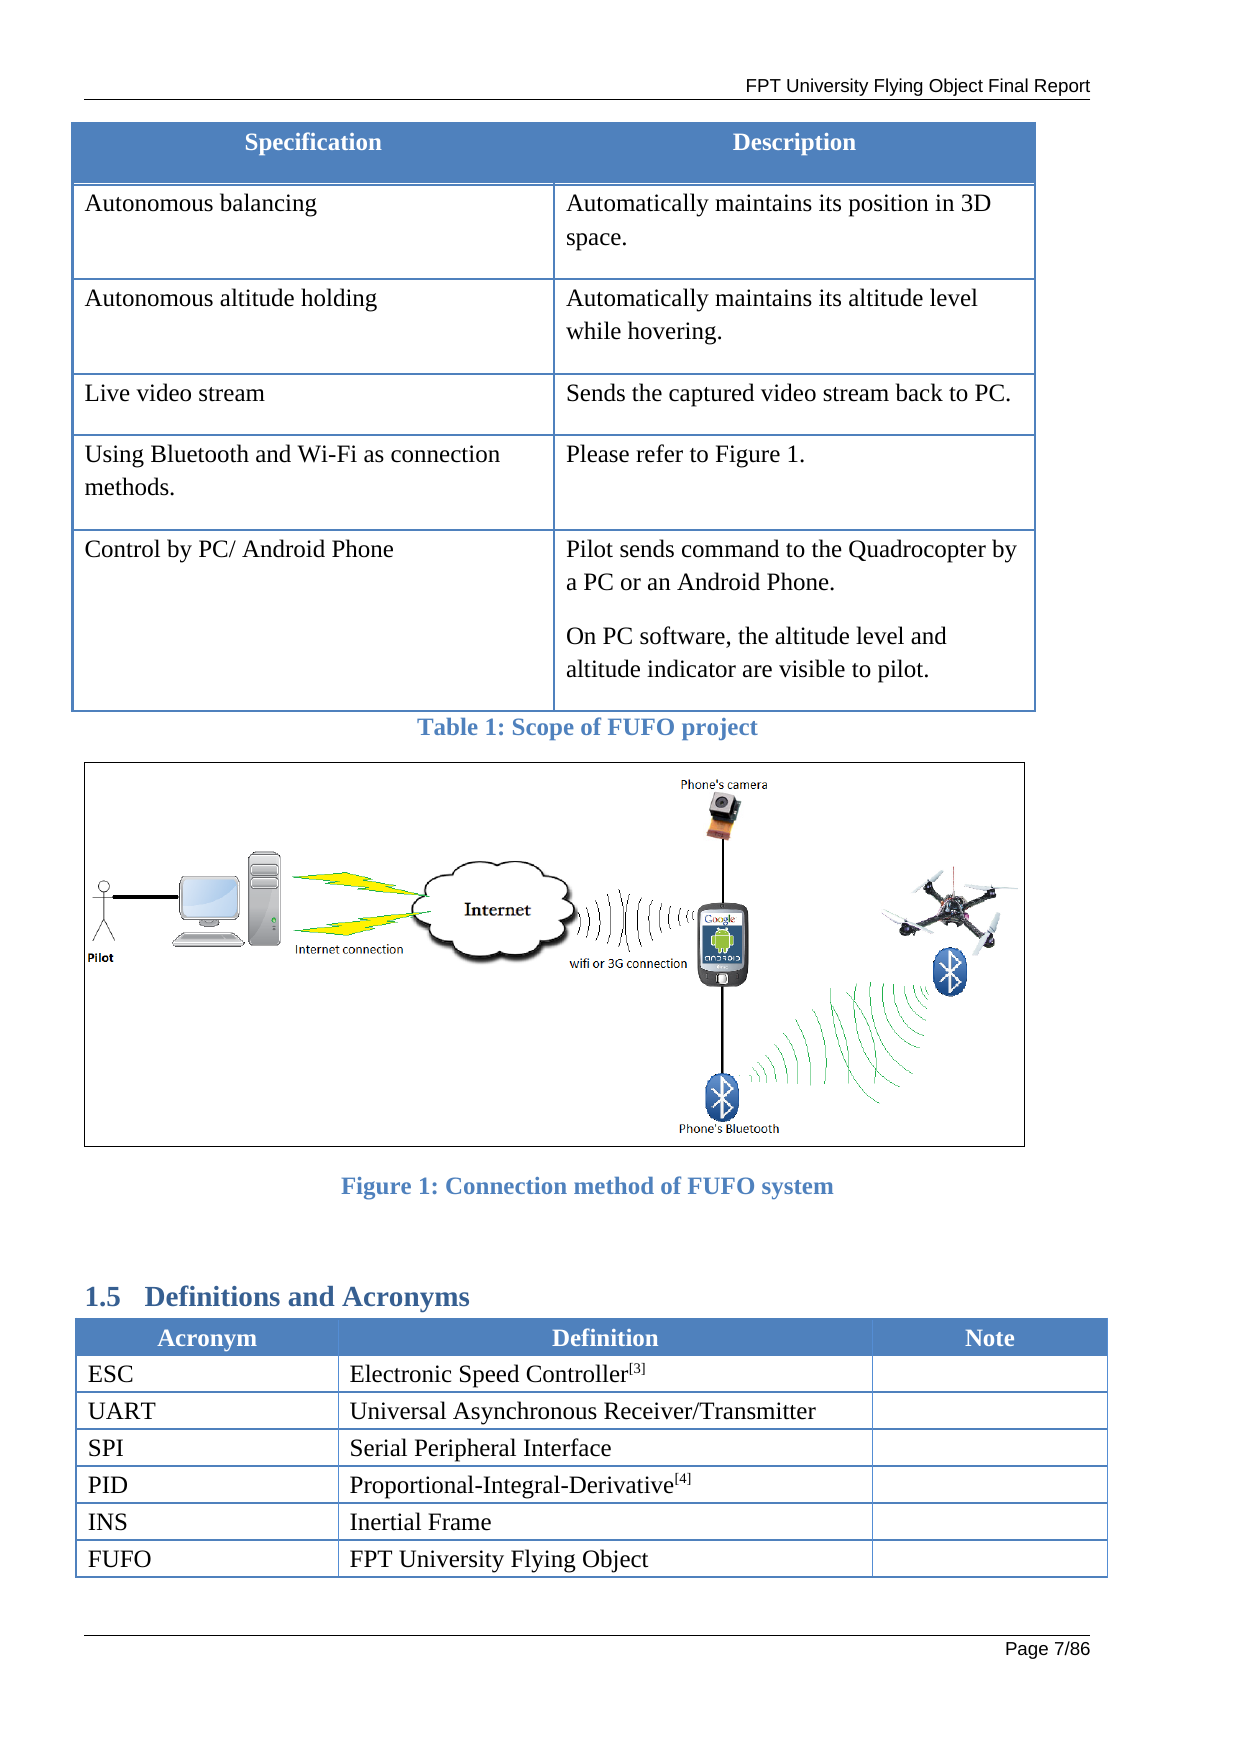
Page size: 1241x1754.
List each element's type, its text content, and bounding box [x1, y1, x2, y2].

table_cell Control by PC/ Android Phone [74, 531, 553, 710]
table_header Acronym [77, 1320, 338, 1354]
table_header Note [873, 1320, 1107, 1354]
text Table 1: Scope of FUFO project [84, 712, 1090, 741]
table_cell INS [77, 1504, 338, 1539]
table_cell Live video stream [74, 375, 553, 434]
table_cell ESC [77, 1356, 338, 1391]
table_cell Proportional-Integral-Derivative[4] [339, 1467, 872, 1502]
table_header Description [555, 124, 1034, 183]
table_cell FUFO [77, 1541, 338, 1576]
table_cell Autonomous balancing [74, 186, 553, 278]
text Figure 1: Connection method of FUFO system [84, 1171, 1090, 1200]
table_cell Inertial Frame [339, 1504, 872, 1539]
table_cell Autonomous altitude holding [74, 280, 553, 373]
table_cell [873, 1467, 1107, 1502]
table_cell Serial Peripheral Interface [339, 1430, 872, 1465]
table_cell [873, 1504, 1107, 1539]
table_cell PID [77, 1467, 338, 1502]
table_cell Pilot sends command to the Quadrocopter by a PC or an Android Phone. On PC software, the altitude level and altitude indicator are visible to pilot. [555, 531, 1034, 710]
table_cell UART [77, 1393, 338, 1428]
table_cell Please refer to Figure 1. [555, 436, 1034, 529]
table_cell Using Bluetooth and Wi-Fi as connection methods. [74, 436, 553, 529]
table_cell Automatically maintains its position in 3D space. [555, 186, 1034, 278]
table_cell Universal Asynchronous Receiver/Transmitter [339, 1393, 872, 1428]
table_header Definition [339, 1320, 872, 1354]
table_cell [873, 1430, 1107, 1465]
picture [85, 763, 1024, 1146]
table_header Specification [74, 124, 553, 183]
table_cell FPT University Flying Object [339, 1541, 872, 1576]
table_cell Sends the captured video stream back to PC. [555, 375, 1034, 434]
subtitle Definitions and Acronyms [84, 1279, 1090, 1312]
table_cell [873, 1393, 1107, 1428]
table_cell Electronic Speed Controller[3] [339, 1356, 872, 1391]
table_cell SPI [77, 1430, 338, 1465]
table_cell [873, 1541, 1107, 1576]
table_cell Automatically maintains its altitude level while hovering. [555, 280, 1034, 373]
table_cell [873, 1356, 1107, 1391]
